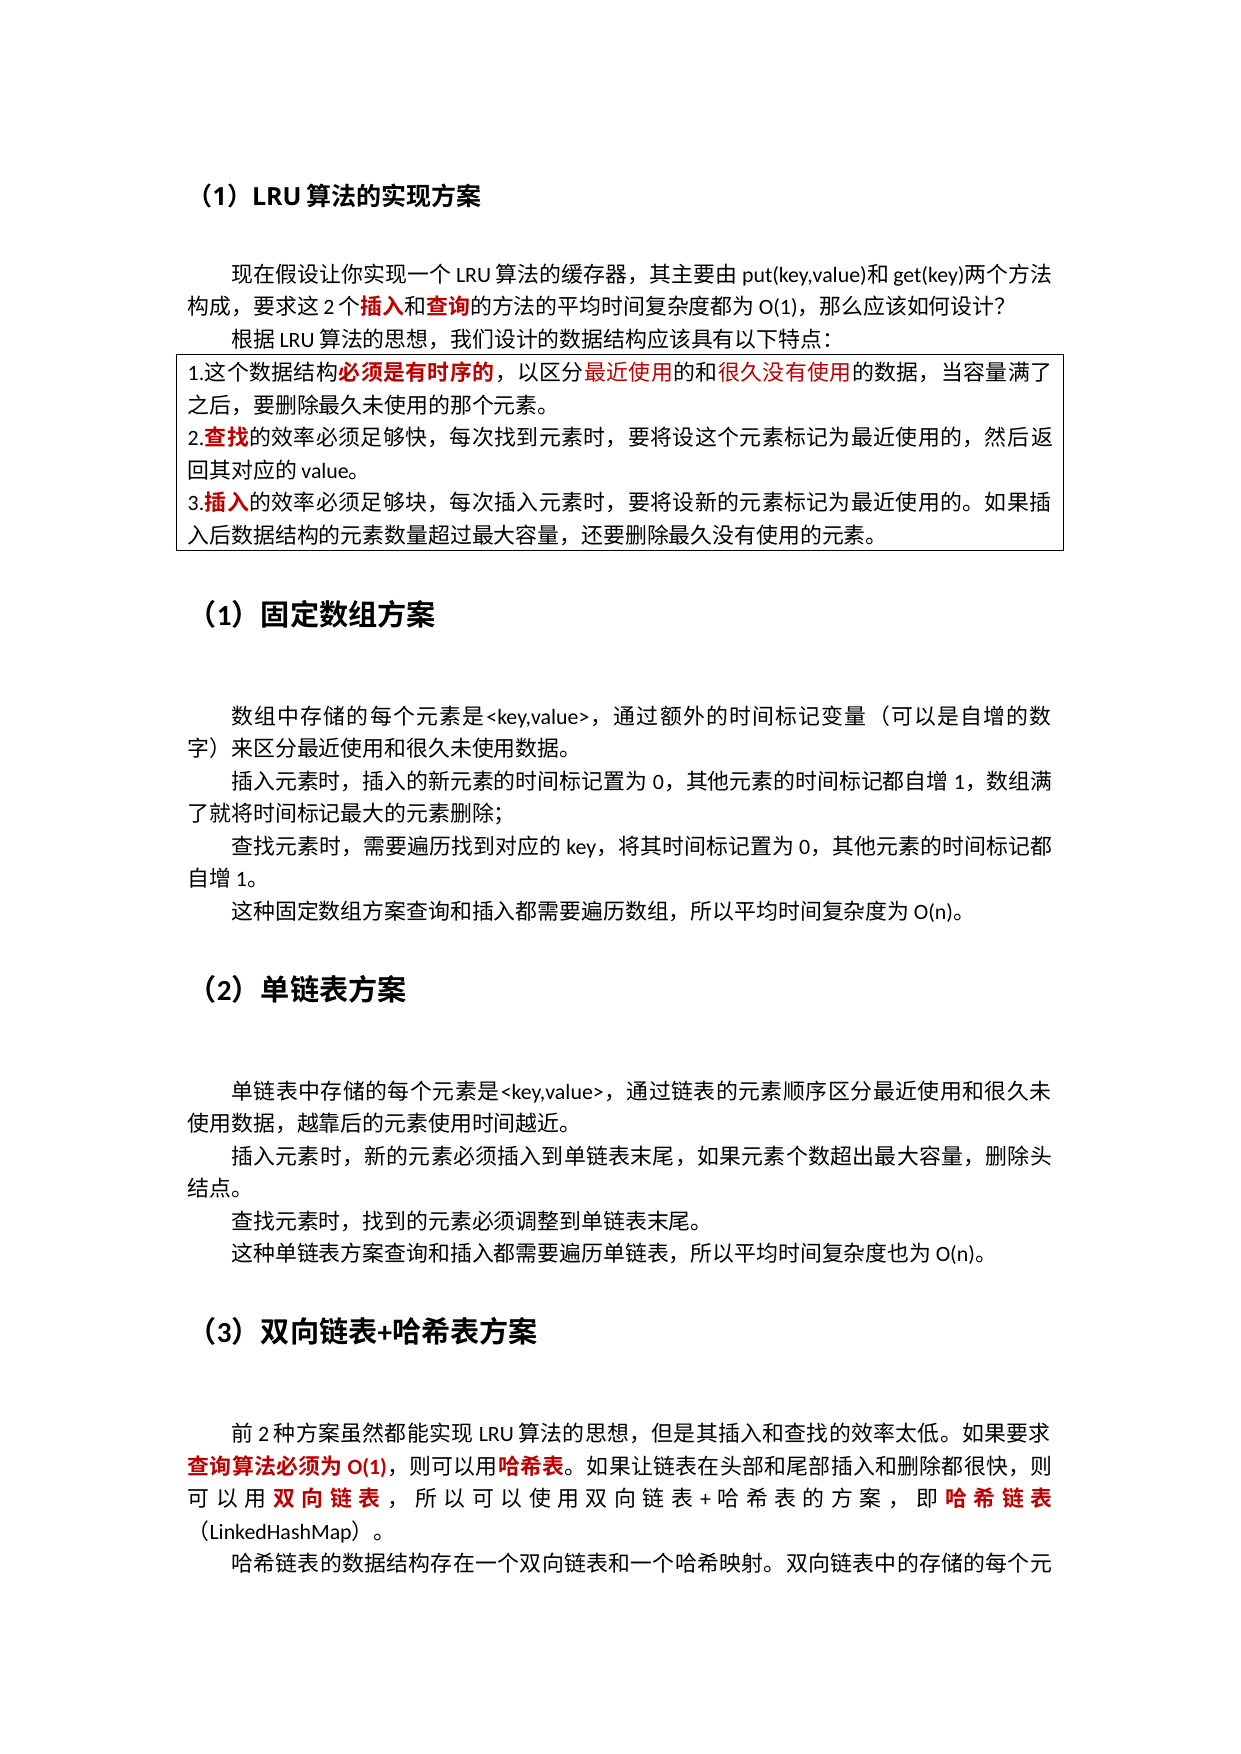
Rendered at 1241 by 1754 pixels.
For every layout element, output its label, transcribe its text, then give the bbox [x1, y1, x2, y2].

list 插入元素时，插入的新元素的时间标记置为0，其他元素的时间标记都自增1，数组满了就将时间标记最大的元素删除； [187, 763, 1053, 828]
list 这种固定数组方案查询和插入都需要遍历数组，所以平均时间复杂度为O(n)。 [187, 893, 1053, 926]
subtitle （3）双向链表+哈希表方案 [187, 1298, 1053, 1363]
subtitle （1）固定数组方案 [187, 580, 1053, 645]
list 现在假设让你实现一个LRU算法的缓存器，其主要由put(key,value)和get(key)两个方法构成，要求这2个插入和查询的方法的平均时间复杂度都为O(1)，那么应该如何设计？ [187, 256, 1053, 321]
list 查找元素时，需要遍历找到对应的key，将其时间标记置为0，其他元素的时间标记都自增1。 [187, 828, 1053, 893]
list 这种单链表方案查询和插入都需要遍历单链表，所以平均时间复杂度也为O(n)。 [187, 1236, 1053, 1268]
list 单链表中存储的每个元素是<key,value>，通过链表的元素顺序区分最近使用和很久未使用数据，越靠后的元素使用时间越近。 [187, 1073, 1053, 1138]
list 查找元素时，找到的元素必须调整到单链表末尾。 [187, 1203, 1053, 1236]
subtitle （2）单链表方案 [187, 955, 1053, 1020]
subtitle （1）LRU算法的实现方案 [187, 162, 1053, 227]
list 前2种方案虽然都能实现LRU算法的思想，但是其插入和查找的效率太低。如果要求查询算法必须为O(1)，则可以用哈希表。如果让链表在头部和尾部插入和删除都很快，则可以用双向链表，所以可以使用双向链表+哈希表的方案，即哈希链表（LinkedHashMap）。 [187, 1416, 1053, 1546]
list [187, 1546, 1053, 1578]
table_header 1.这个数据结构必须是有时序的，以区分最近使用的和很久没有使用的数据，当容量满了之后，要删除最久未使用的那个元素。 2.查找的效率必须足够快，每次找到元素时，要将设这个元素标记为最近使用的，然后返回其对应的value。 3.插入的效率必须足够块，每次插入元素时，要将设新的元素标记为最近使用的。如果插入后数据结构的元素数量超过最大容量，还要删除最久没有使用的元素。 [177, 355, 1063, 550]
list 插入元素时，新的元素必须插入到单链表末尾，如果元素个数超出最大容量，删除头结点。 [187, 1138, 1053, 1203]
list 根据LRU算法的思想，我们设计的数据结构应该具有以下特点： [187, 321, 1053, 354]
list 数组中存储的每个元素是<key,value>，通过额外的时间标记变量（可以是自增的数字）来区分最近使用和很久未使用数据。 [187, 698, 1053, 763]
